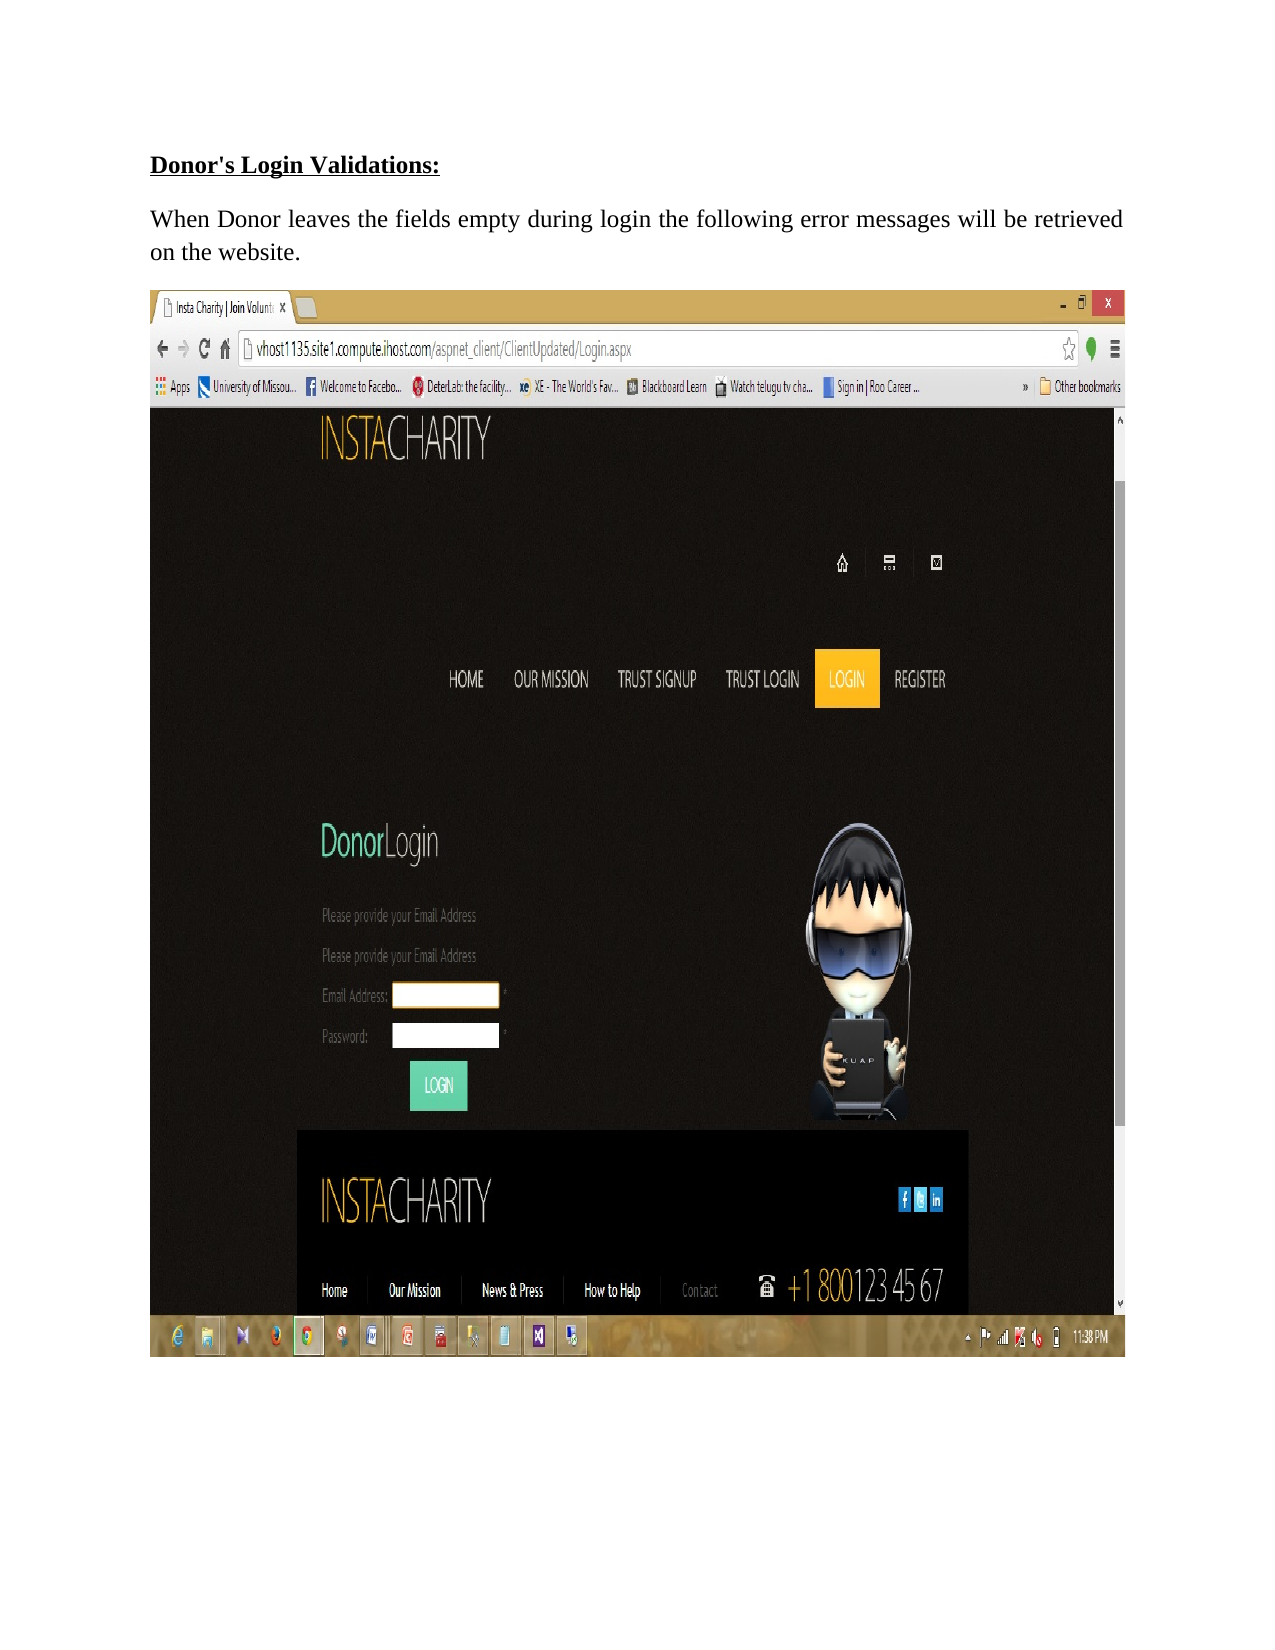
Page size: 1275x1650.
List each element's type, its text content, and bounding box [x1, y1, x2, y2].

picture [150, 290, 1125, 1357]
text When Donor leaves the fields empty during login the following error messages will be retrieved on the website. [150, 204, 1125, 266]
text Donor's Login Validations: [150, 150, 1125, 179]
